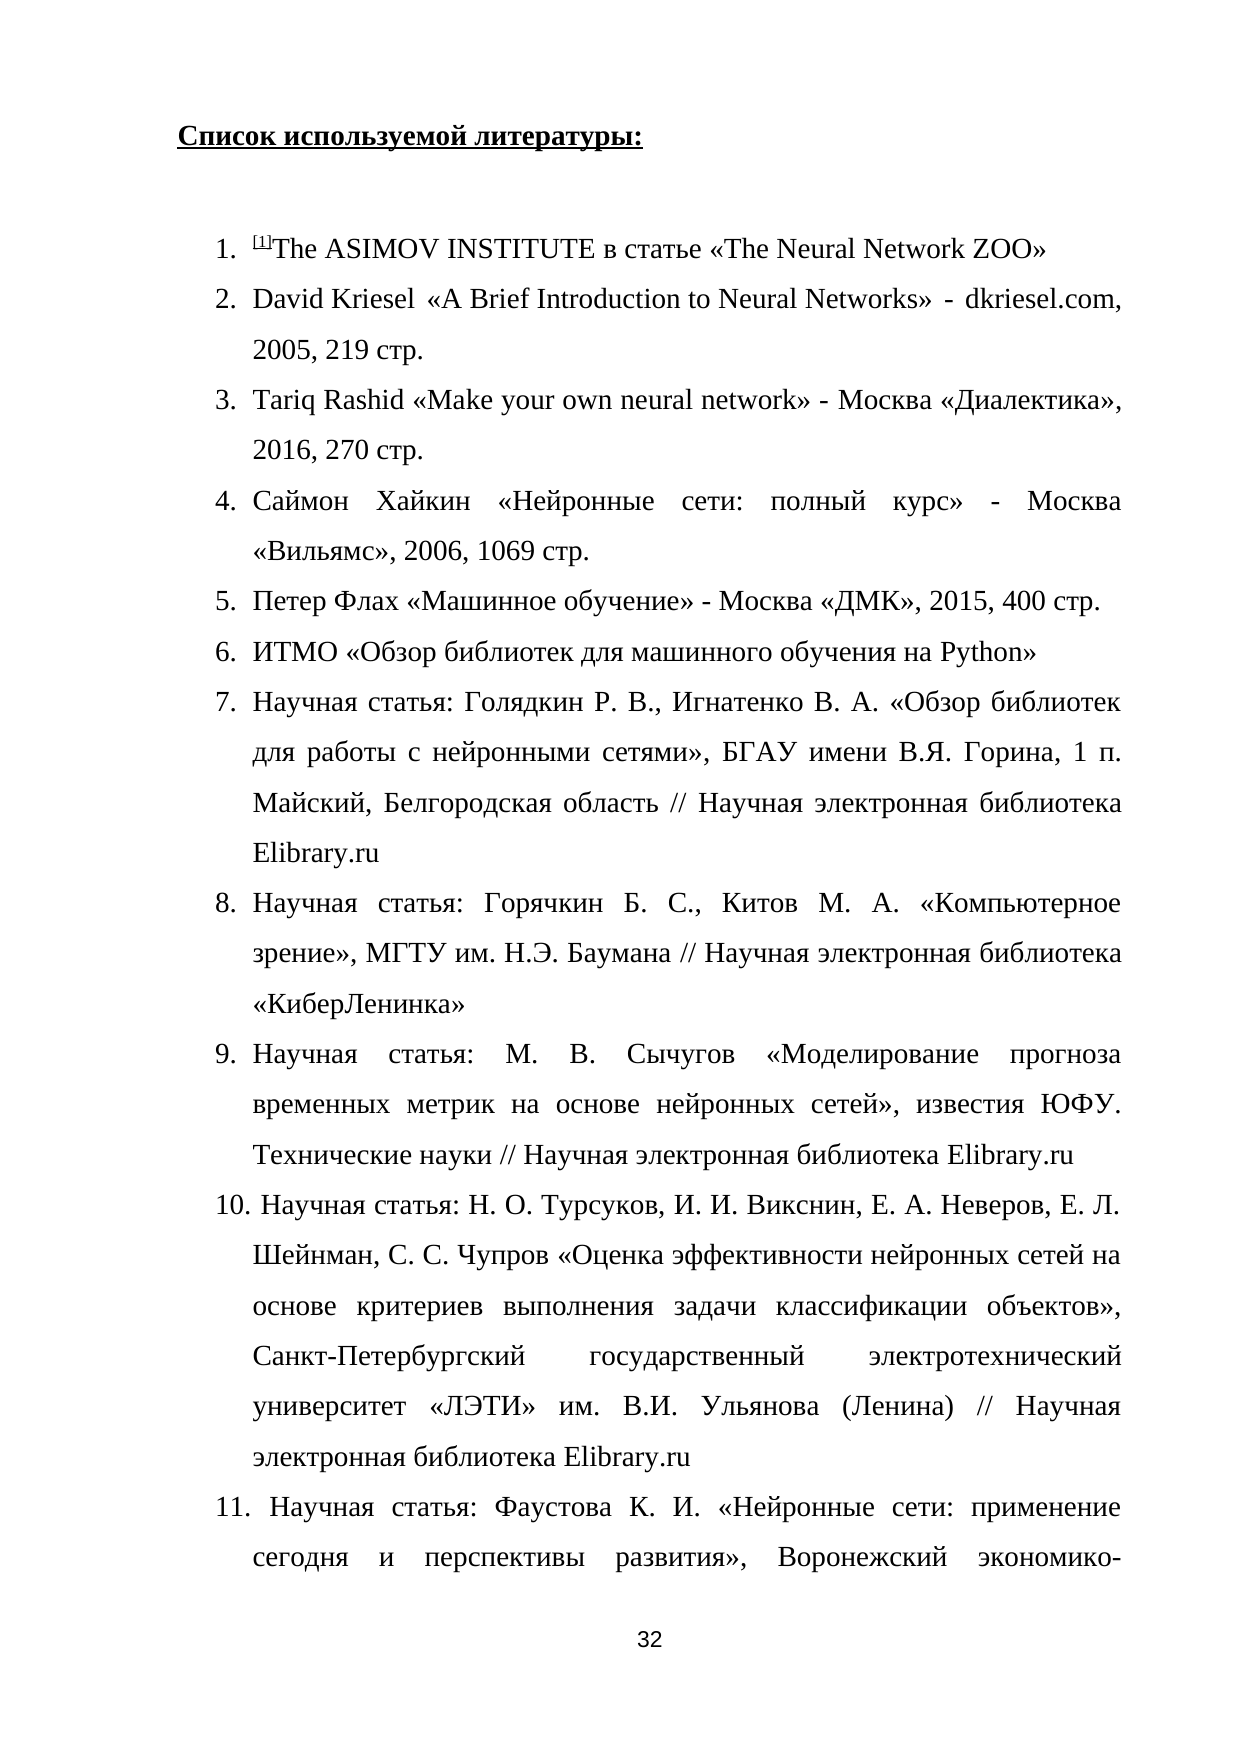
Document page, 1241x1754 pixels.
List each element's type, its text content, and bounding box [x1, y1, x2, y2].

list Научная статья: Н. О. Турсуков, И. И. Викснин, Е. А. Неверов, Е. Л. Шейнман, С. С. Чупров «Оценка эффективности нейронных сетей на основе критериев выполнения задачи классификации объектов», Санкт-Петербургский государственный электротехнический университет «ЛЭТИ» им. В.И. Ульянова (Ленина) // Научная электронная библиотека Elibrary.ru [215, 1187, 1122, 1472]
list Саймон Хайкин «Нейронные сети: полный курс» - Москва «Вильямс», 2006, 1069 стр. [215, 483, 1122, 567]
text Список используемой литературы: [177, 118, 1122, 152]
list ИТМО «Обзор библиотек для машинного обучения на Python» [215, 634, 1122, 667]
list Tariq Rashid «Make your own neural network» - Москва «Диалектика», 2016, 270 стр. [215, 382, 1122, 466]
list Научная статья: Голядкин Р. В., Игнатенко В. А. «Обзор библиотек для работы с нейронными сетями», БГАУ имени В.Я. Горина, 1 п. Майский, Белгородская область // Научная электронная библиотека Elibrary.ru [215, 684, 1122, 868]
list [1]The ASIMOV INSTITUTE в статье «The Neural Network ZOO» [215, 231, 1122, 265]
list Научная статья: М. В. Сычугов «Моделирование прогноза временных метрик на основе нейронных сетей», известия ЮФУ. Технические науки // Научная электронная библиотека Elibrary.ru [215, 1036, 1122, 1170]
list Петер Флах «Машинное обучение» - Москва «ДМК», 2015, 400 стр. [215, 583, 1122, 617]
list David Kriesel «A Brief Introduction to Neural Networks» - dkriesel.com, 2005, 219 стр. [215, 282, 1122, 365]
list Научная статья: Горячкин Б. С., Китов М. А. «Компьютерное зрение», МГТУ им. Н.Э. Баумана // Научная электронная библиотека «КиберЛенинка» [215, 885, 1122, 1019]
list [215, 1489, 1122, 1573]
